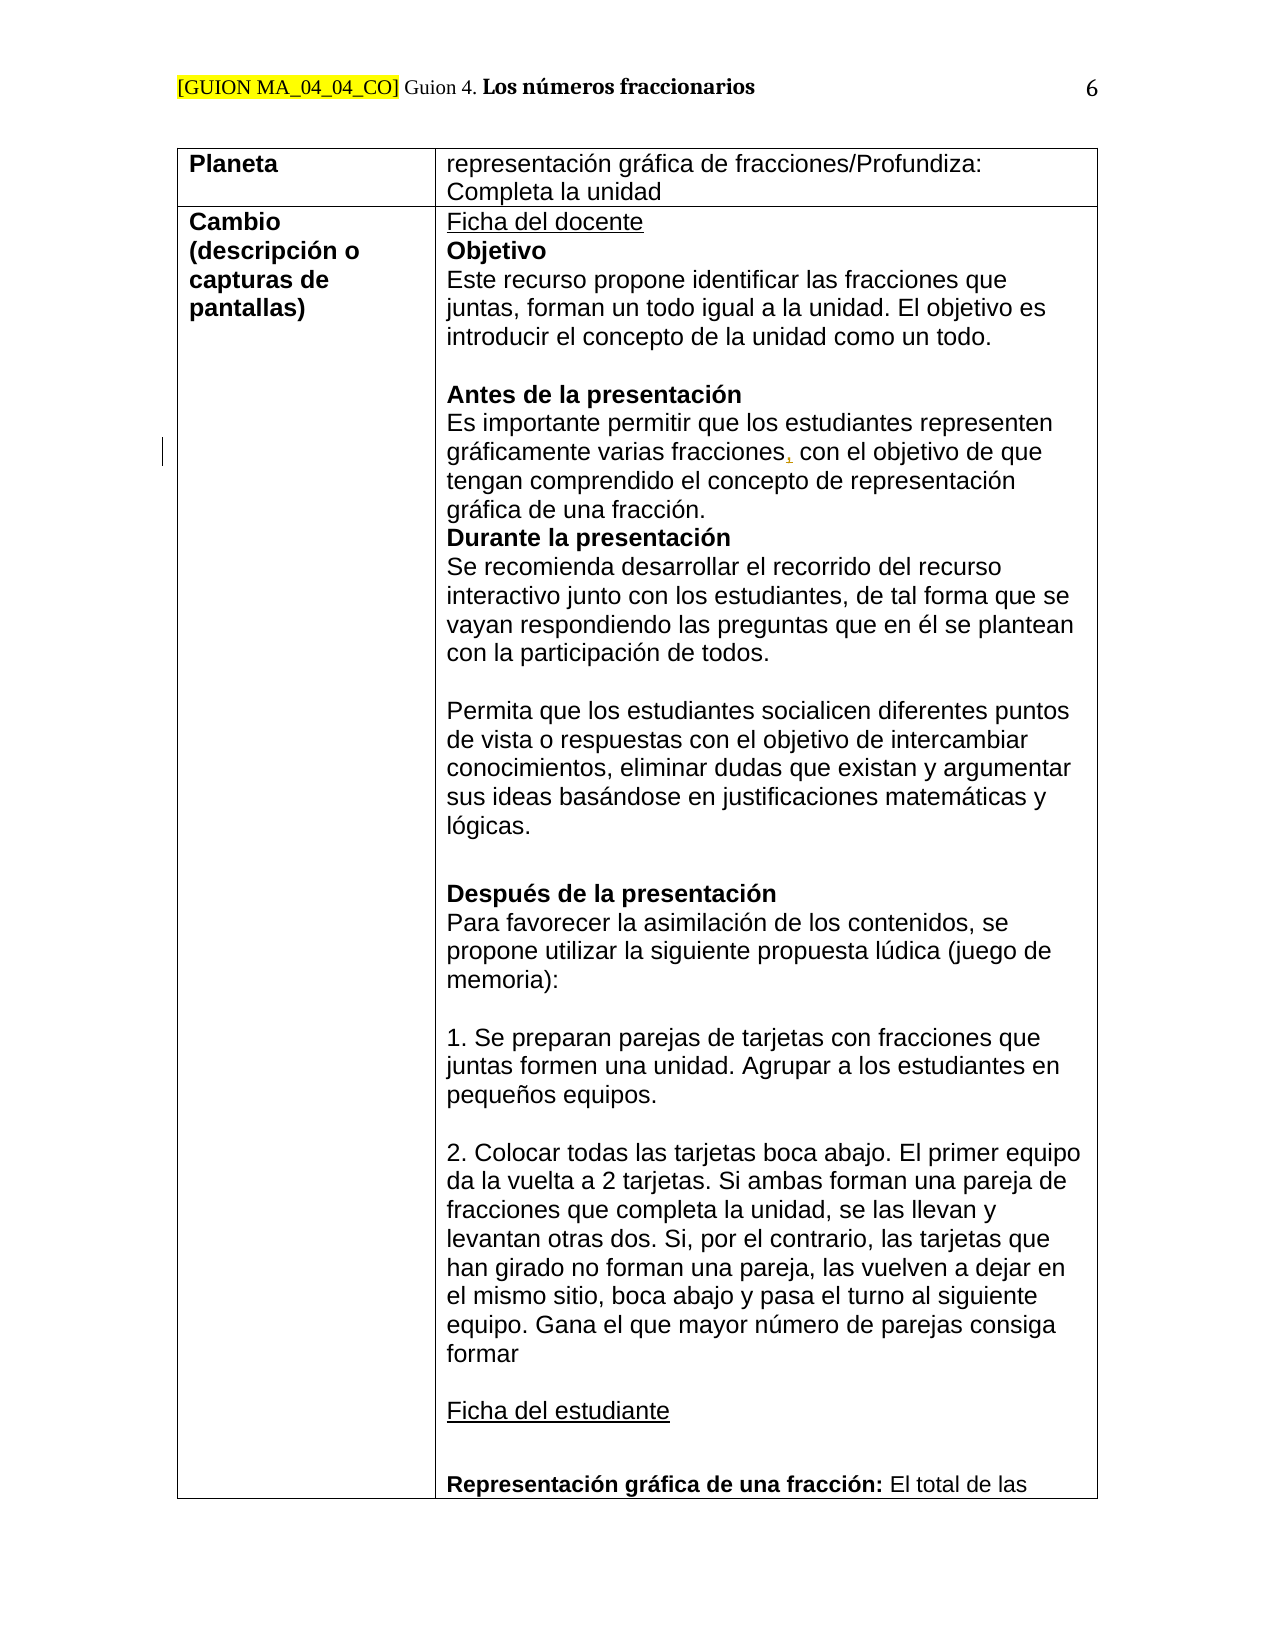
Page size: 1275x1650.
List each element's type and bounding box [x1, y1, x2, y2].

table_cell [436, 207, 1097, 1497]
table_cell [178, 149, 435, 206]
table_cell [178, 207, 435, 1497]
table_cell [436, 149, 1097, 206]
